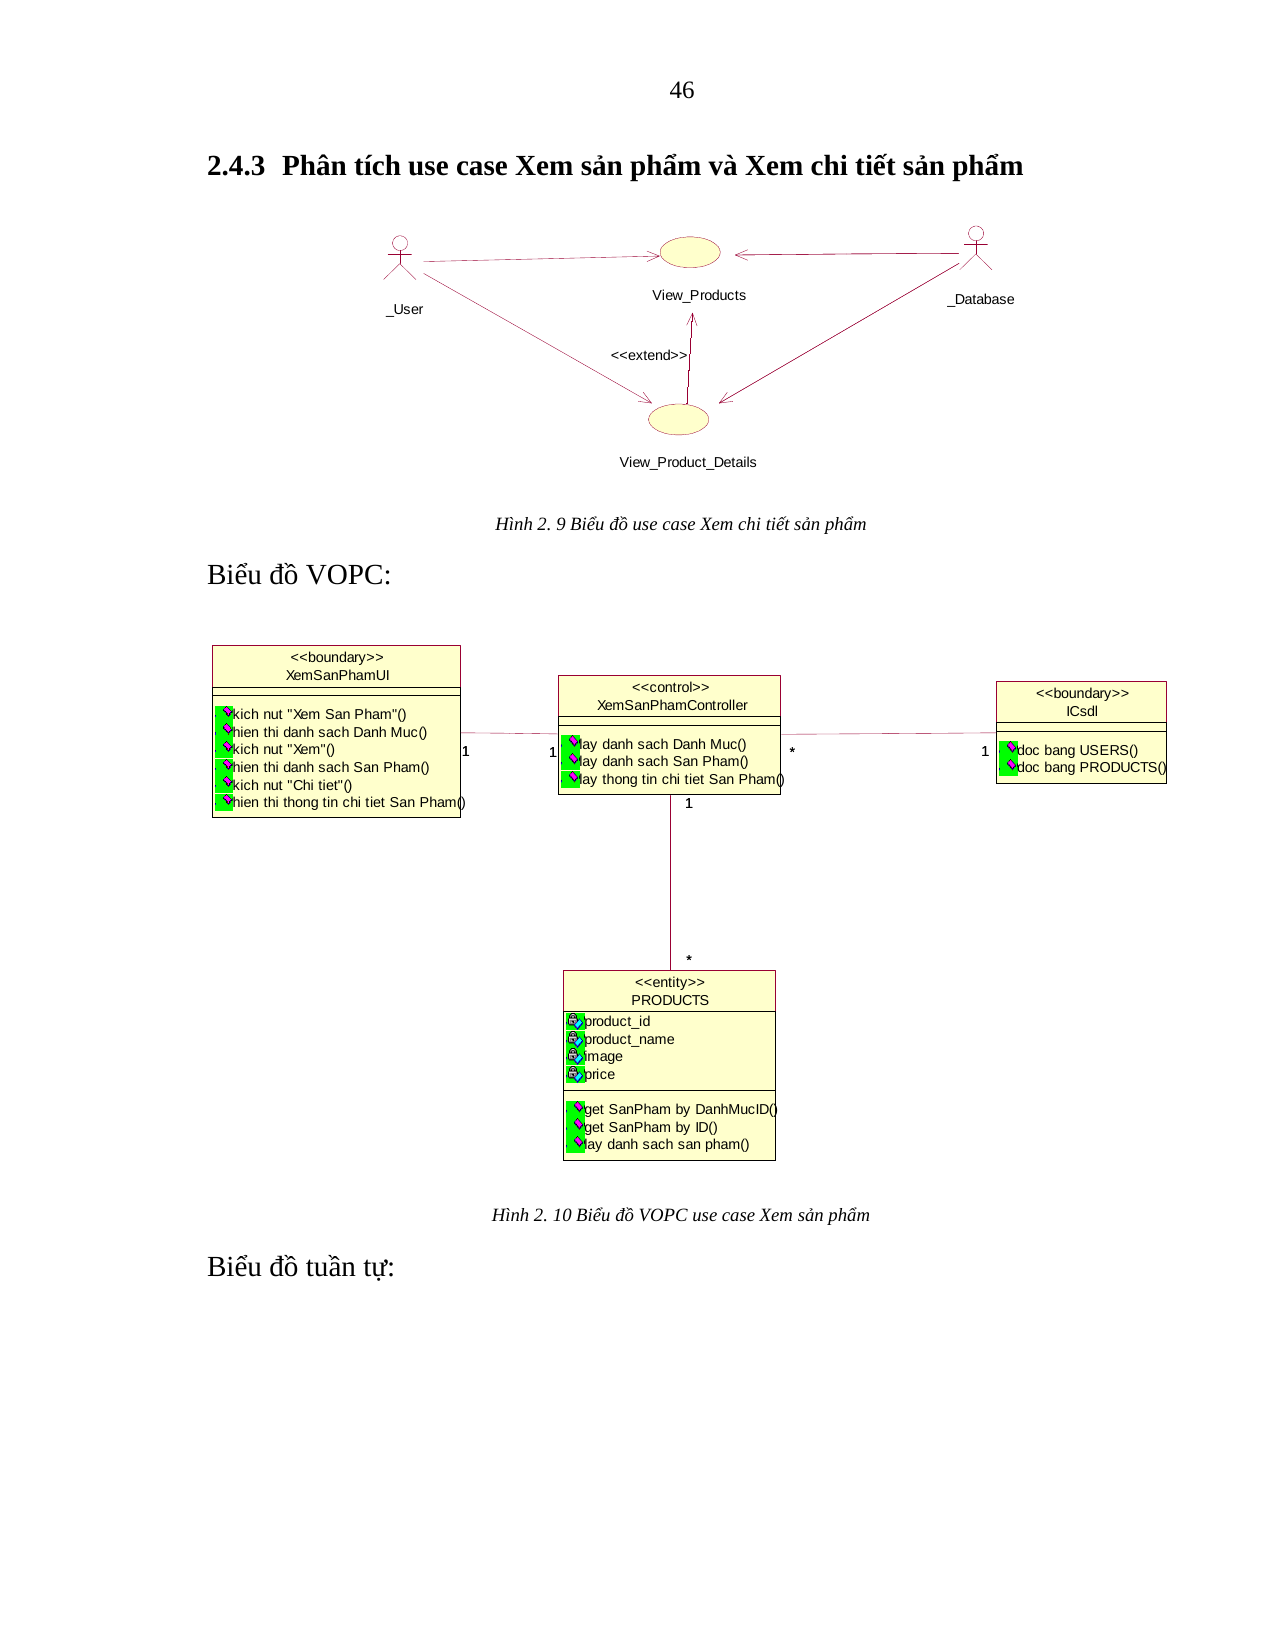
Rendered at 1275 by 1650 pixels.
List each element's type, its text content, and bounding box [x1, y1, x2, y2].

text Biểu đồ tuần tự: [207, 1249, 1157, 1282]
subtitle Phân tích use case Xem sản phẩm và Xem chi tiết sản phẩm [207, 148, 1157, 181]
text Biểu đồ VOPC: [207, 557, 1157, 591]
text Hình 2. 9 Biểu đồ use case Xem chi tiết sản phẩm [207, 512, 1157, 534]
text Hình 2. 10 Biểu đồ VOPC use case Xem sản phẩm [207, 1204, 1157, 1225]
